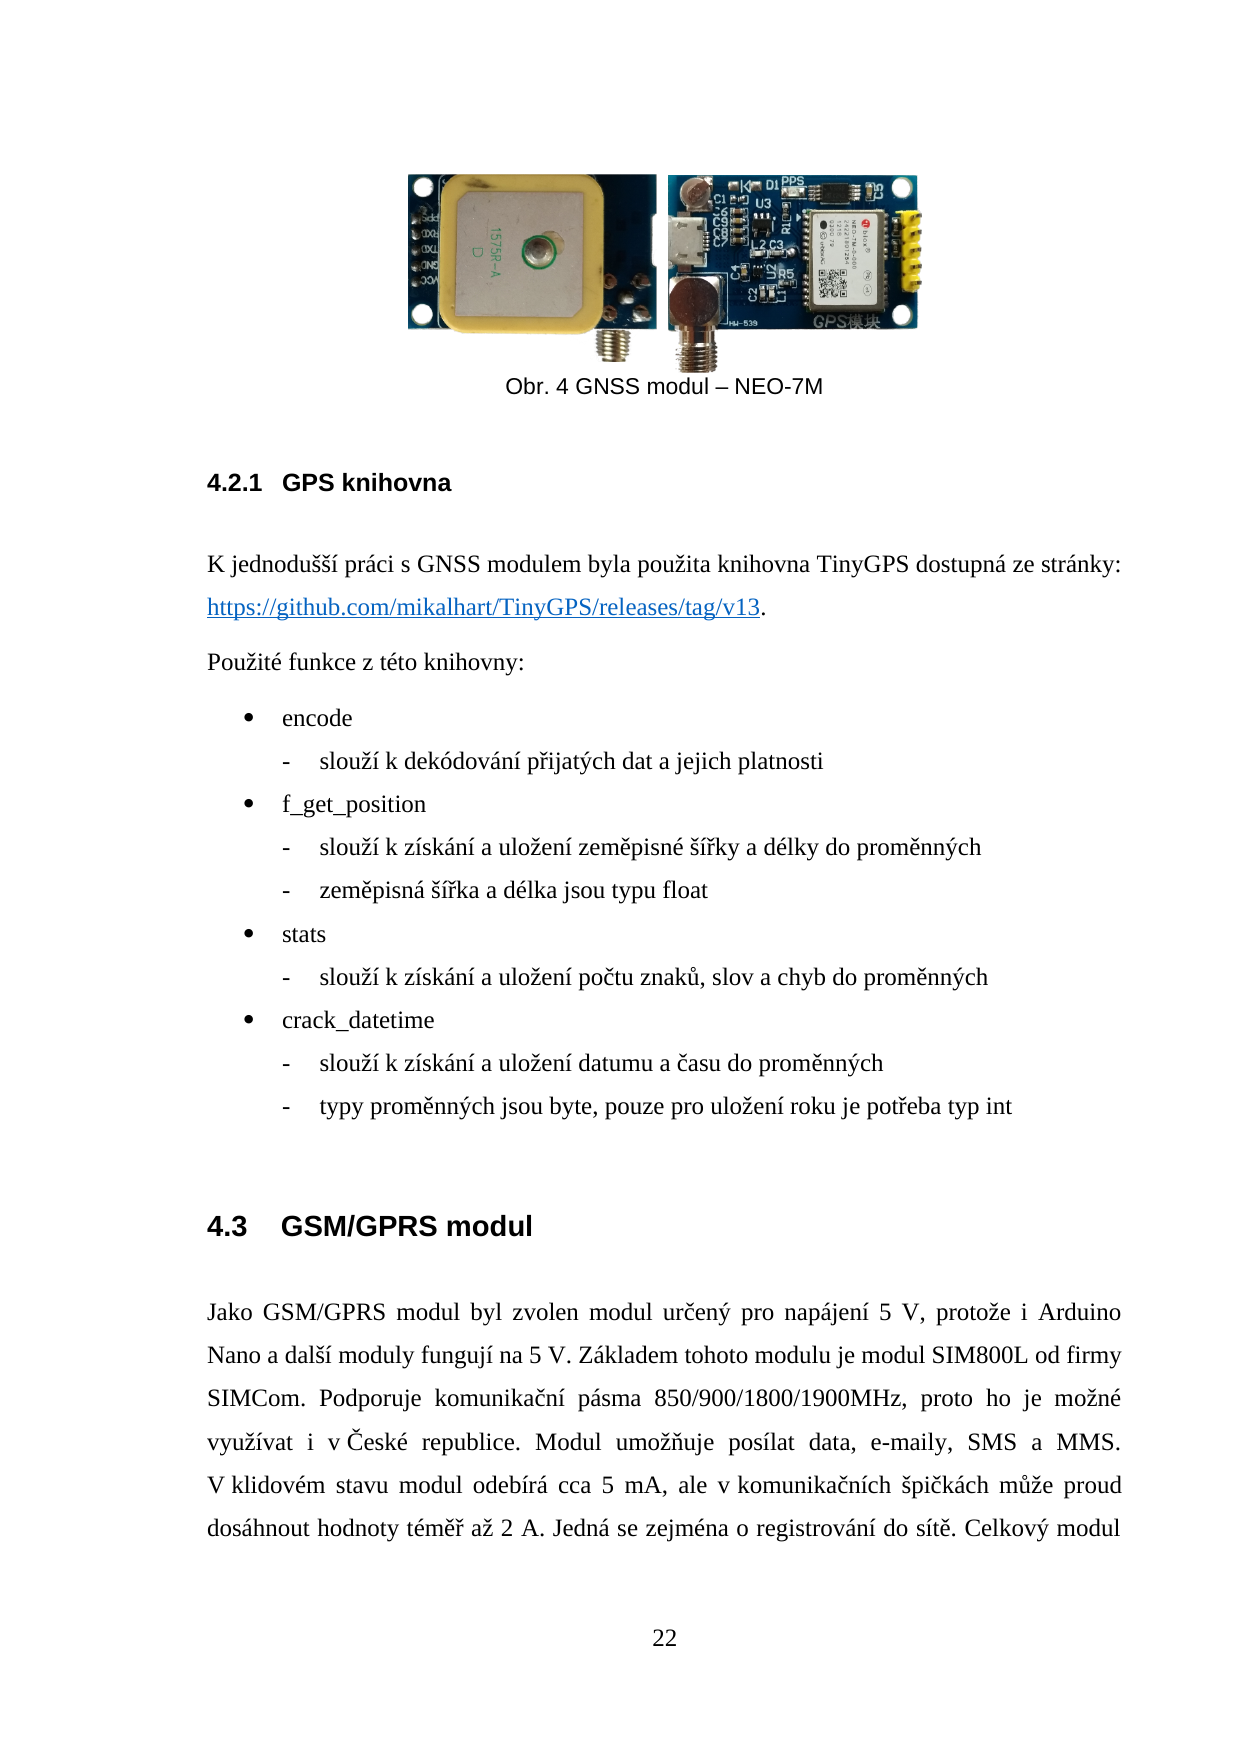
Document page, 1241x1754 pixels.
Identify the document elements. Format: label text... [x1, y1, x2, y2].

list slouží k získání a uložení datumu a času do proměnných [282, 1048, 1122, 1077]
text Použité funkce z této knihovny: [207, 647, 1122, 676]
text K jednodušší práci s GNSS modulem byla použita knihovna TinyGPS dostupná ze stránky: https://github.com/mikalhart/TinyGPS/releases/tag/v13. [207, 549, 1122, 621]
list slouží k získání a uložení počtu znaků, slov a chyb do proměnných [282, 962, 1122, 991]
list crack_datetime [244, 1005, 1122, 1034]
list zeměpisná šířka a délka jsou typu float [282, 876, 1122, 904]
list typy proměnných jsou byte, pouze pro uložení roku je potřeba typ int [282, 1091, 1122, 1120]
subtitle GPS knihovna [207, 468, 1122, 497]
list slouží k získání a uložení zeměpisné šířky a délky do proměnných [282, 832, 1122, 861]
subtitle GSM/GPRS modul [207, 1209, 1122, 1243]
list slouží k dekódování přijatých dat a jejich platnosti [282, 746, 1122, 775]
list encode [244, 703, 1122, 732]
list stats [244, 919, 1122, 947]
list f_get_position [244, 789, 1122, 818]
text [207, 1297, 1122, 1542]
picture [399, 160, 930, 379]
